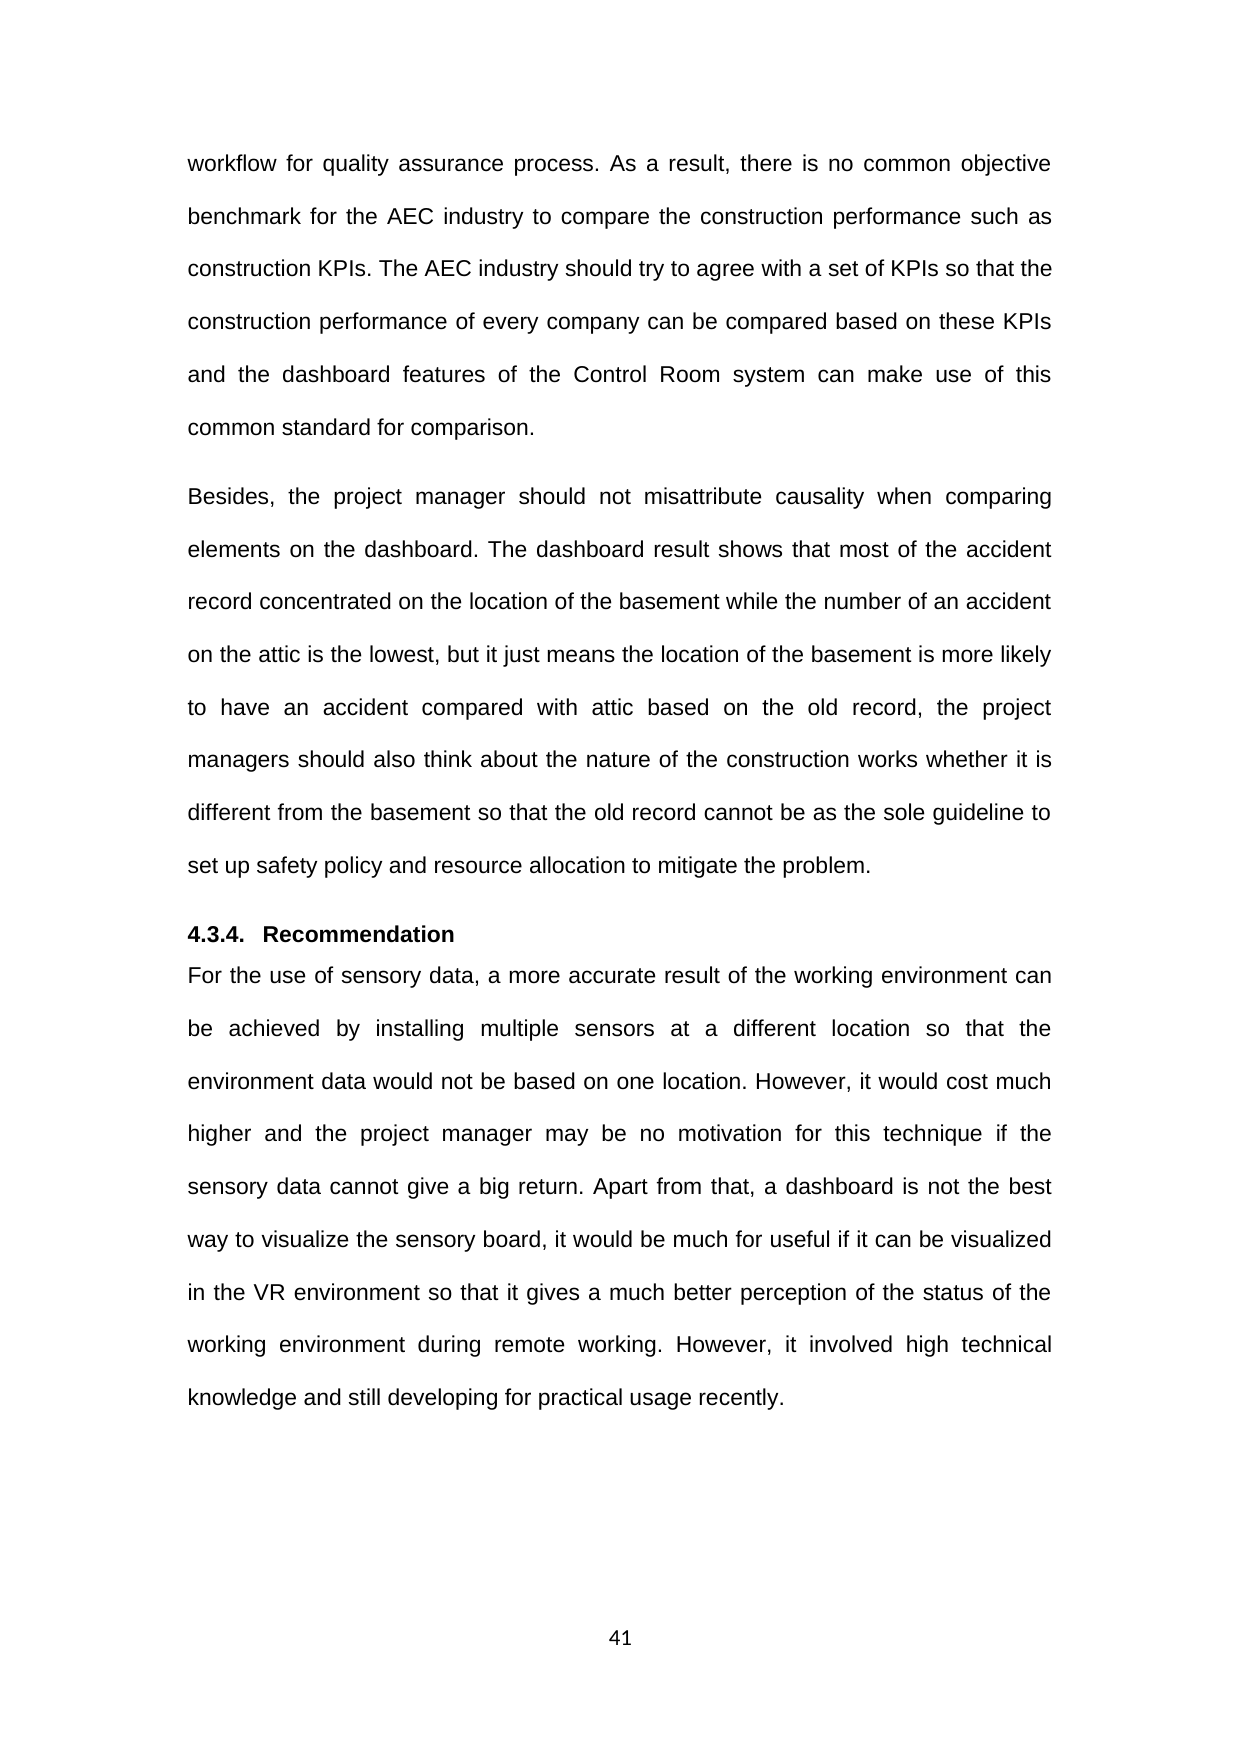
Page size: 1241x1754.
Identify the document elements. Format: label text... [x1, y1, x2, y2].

subtitle Recommendation [187, 921, 1053, 948]
text Besides, the project manager should not misattribute causality when comparing elements on the dashboard. The dashboard result shows that most of the accident record concentrated on the location of the basement while the number of an accident on the attic is the lowest, but it just means the location of the basement is more likely to have an accident compared with attic based on the old record, the project managers should also think about the nature of the construction works whether it is different from the basement so that the old record cannot be as the sole guideline to set up safety policy and resource allocation to mitigate the problem. [187, 483, 1053, 878]
text For the use of sensory data, a more accurate result of the working environment can be achieved by installing multiple sensors at a different location so that the environment data would not be based on one location. However, it would cost much higher and the project manager may be no motivation for this technique if the sensory data cannot give a big return. Apart from that, a dashboard is not the best way to visualize the sensory board, it would be much for useful if it can be visualized in the VR environment so that it gives a much better perception of the status of the working environment during remote working. However, it involved high technical knowledge and still developing for practical usage recently. [187, 962, 1053, 1410]
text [187, 150, 1053, 440]
